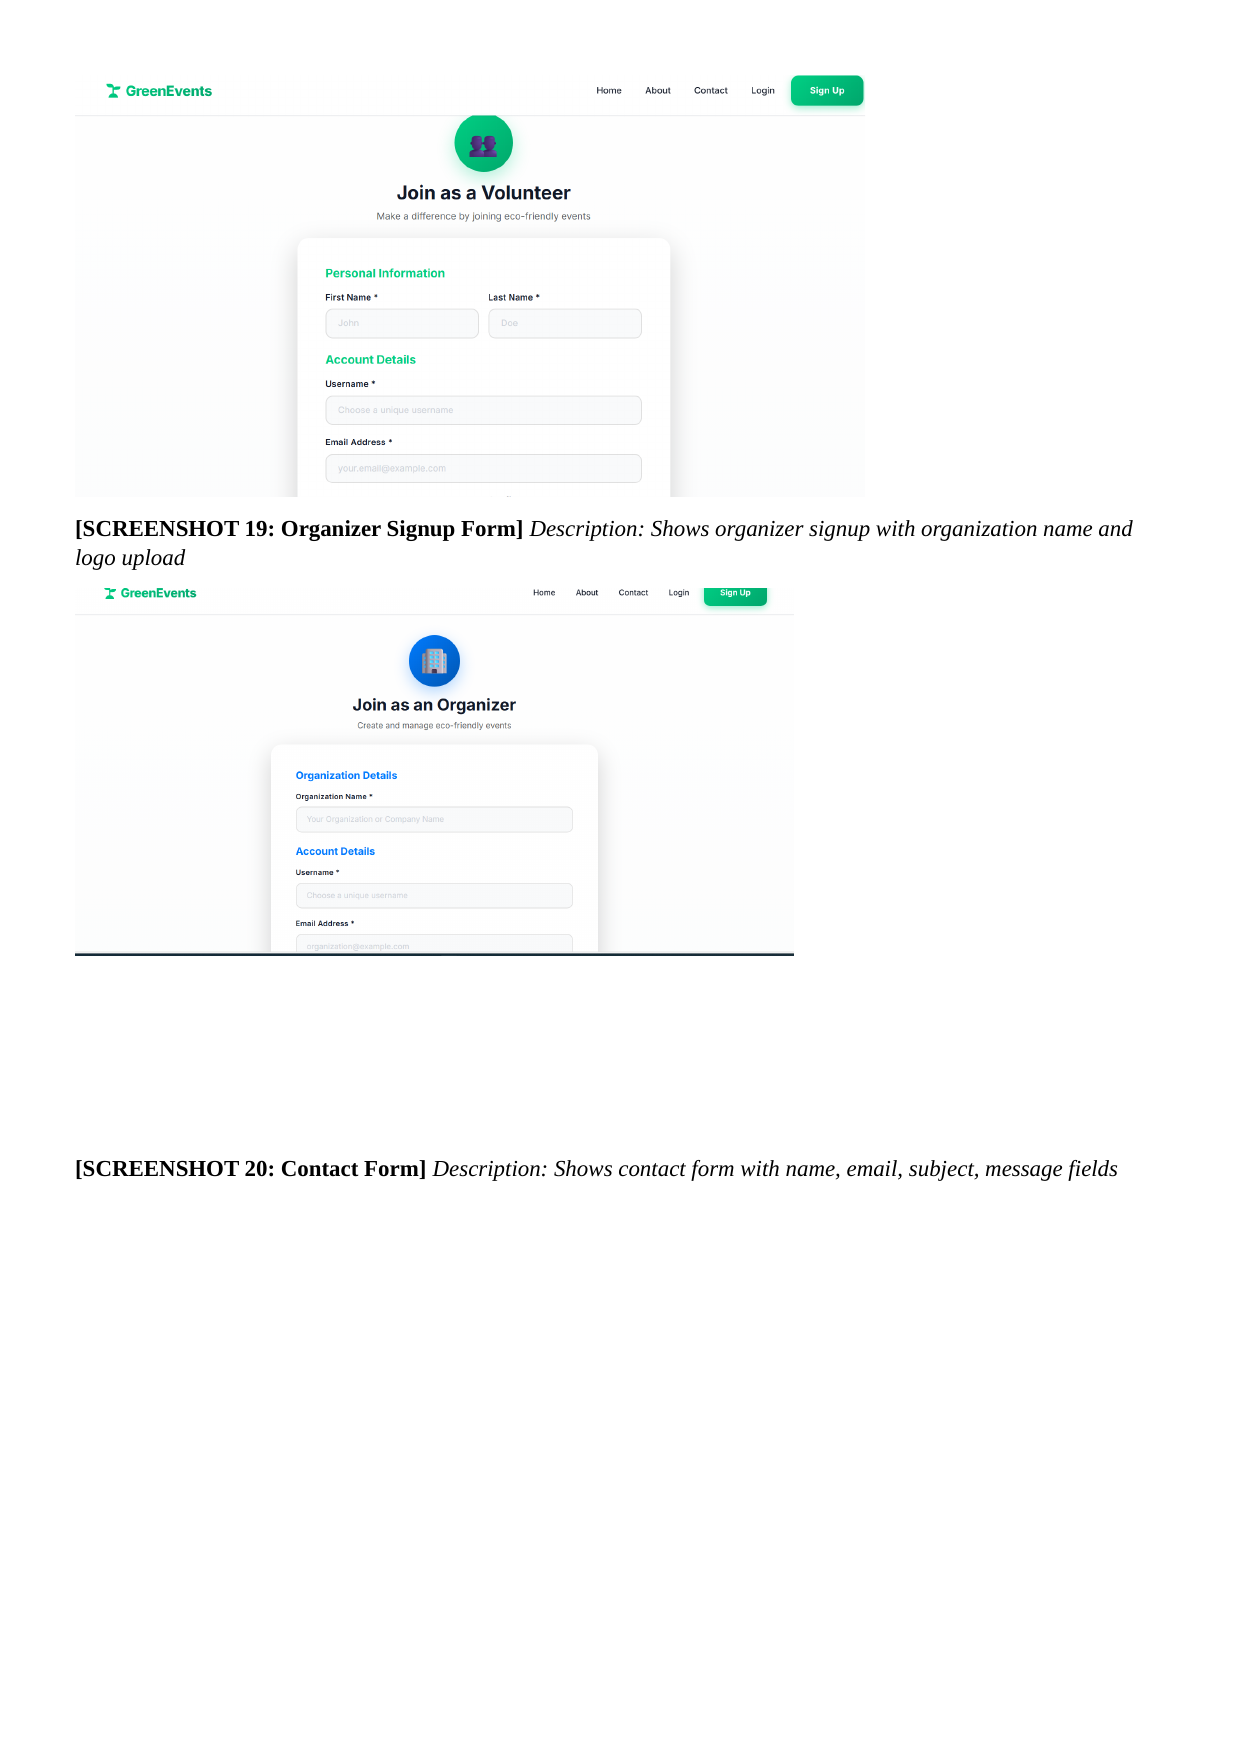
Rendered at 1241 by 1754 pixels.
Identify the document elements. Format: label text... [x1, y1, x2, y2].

picture [75, 75, 866, 497]
text [SCREENSHOT 20: Contact Form] Description: Shows contact form with name, email, subject, message fields [75, 1155, 1165, 1181]
picture [75, 588, 794, 956]
text [SCREENSHOT 19: Organizer Signup Form] Description: Shows organizer signup with organization name and logo upload [75, 515, 1165, 570]
